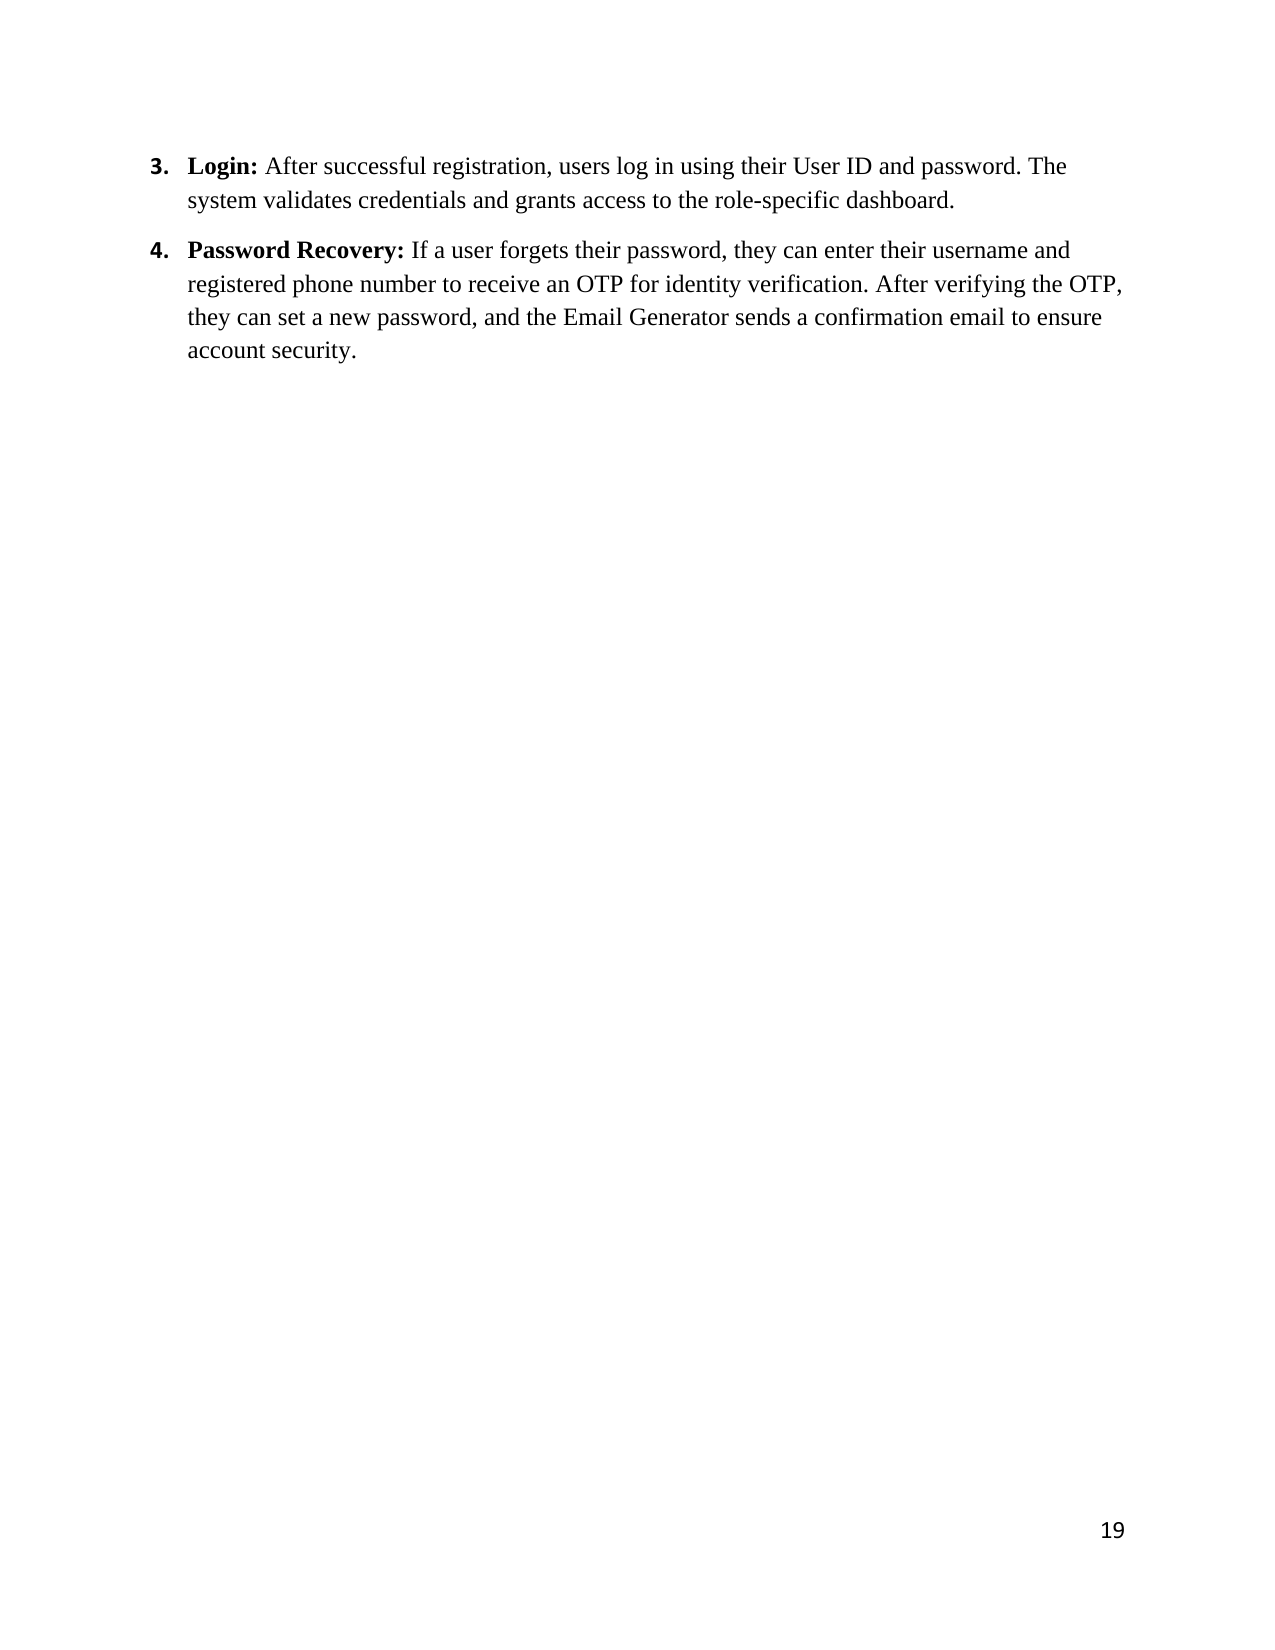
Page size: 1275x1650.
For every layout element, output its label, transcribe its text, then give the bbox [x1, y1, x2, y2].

list Password Recovery: If a user forgets their password, they can enter their username and registered phone number to receive an OTP for identity verification. After verifying the OTP, they can set a new password, and the Email Generator sends a confirmation email to ensure account security. [150, 234, 1125, 364]
list Login: After successful registration, users log in using their User ID and password. The system validates credentials and grants access to the role-specific dashboard. [150, 150, 1125, 213]
